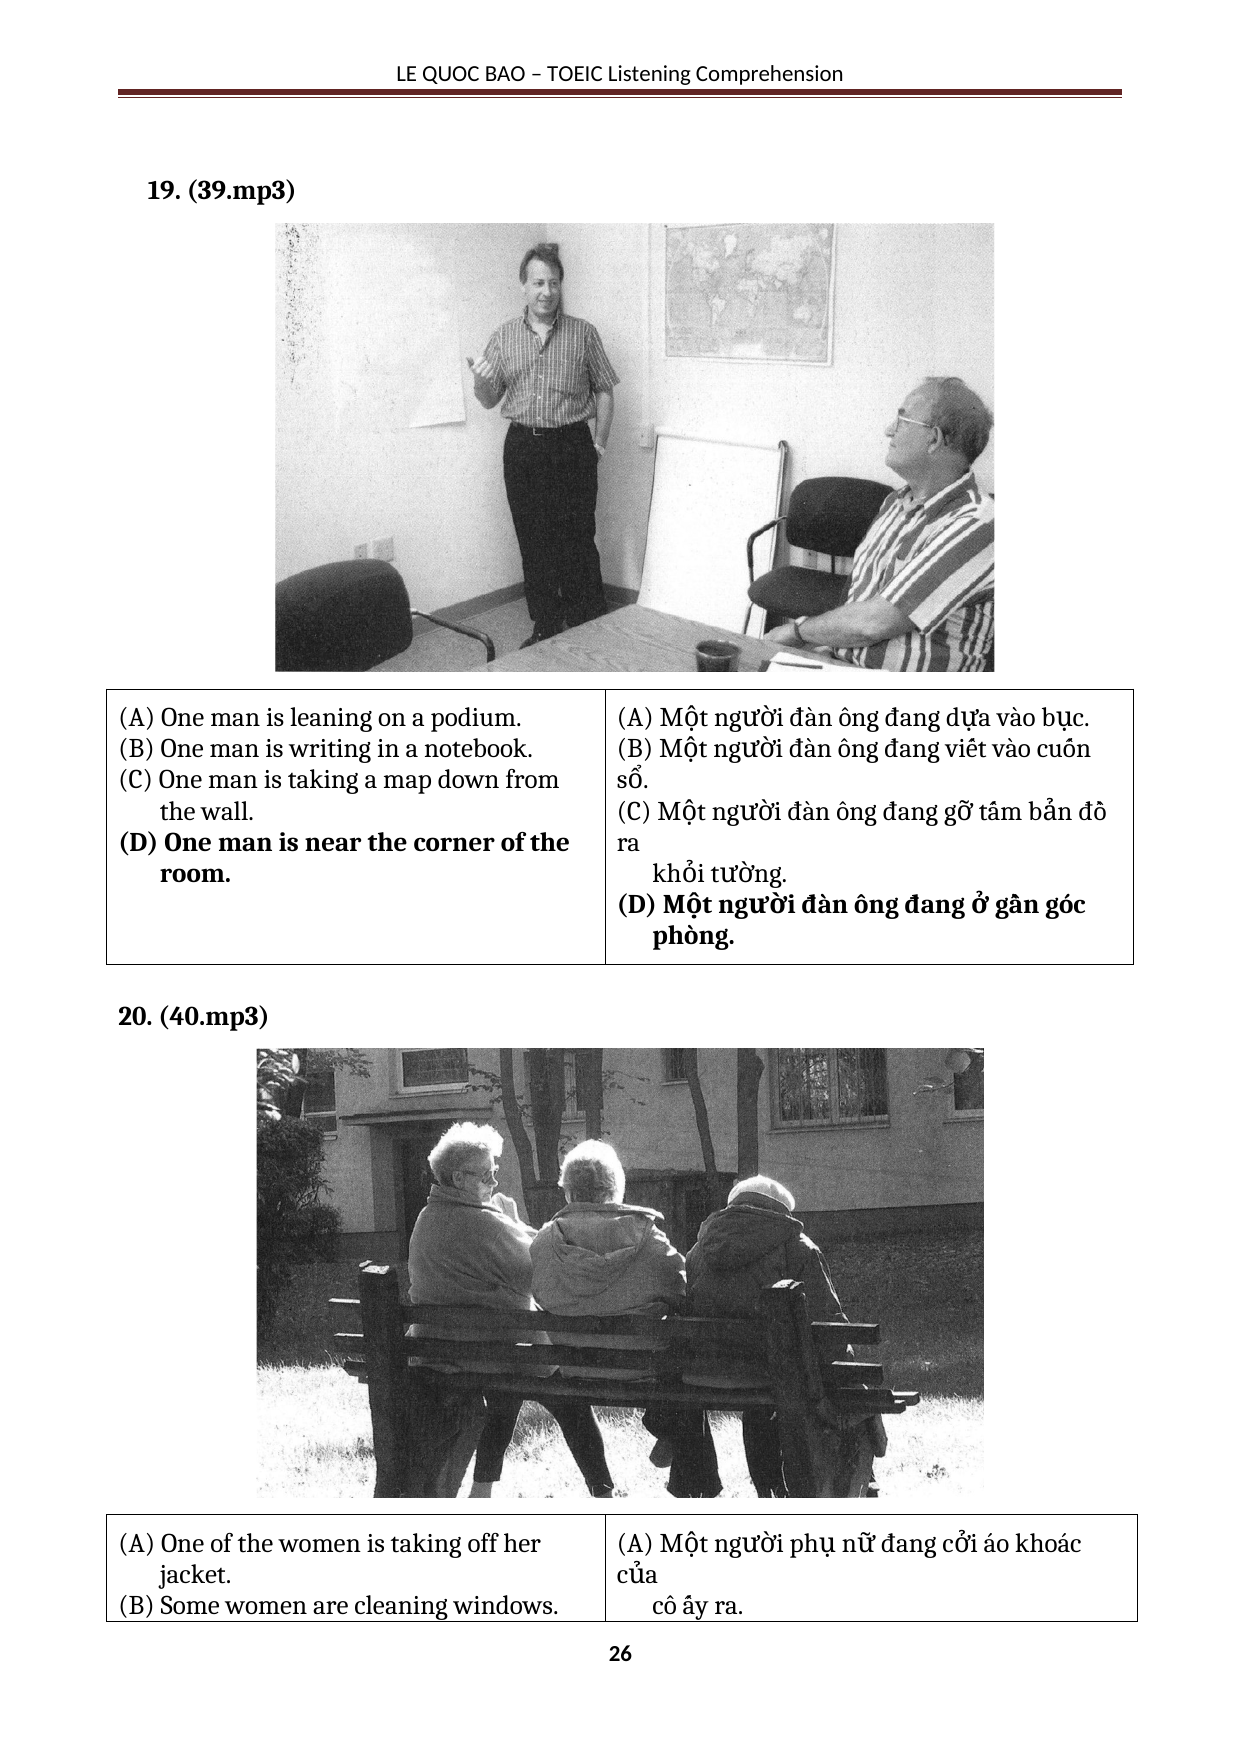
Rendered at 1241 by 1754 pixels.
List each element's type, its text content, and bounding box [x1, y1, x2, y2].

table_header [107, 1515, 605, 1621]
text 20. (40.mp3) [118, 1001, 1122, 1032]
picture [256, 1048, 984, 1498]
table_header (A) Một người đàn ông đang dựa vào bục. (B) Một người đàn ông đang viết vào cuốn sổ. (C) Một người đàn ông đang gỡ tấm bản đồ ra khỏi tường. (D) Một người đàn ông đang ở gần góc phòng. [606, 690, 1133, 964]
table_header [606, 1515, 1137, 1621]
table_header (A) One man is leaning on a podium. (B) One man is writing in a notebook. (C) One man is taking a map down from the wall. (D) One man is near the corner of the room. [107, 690, 605, 964]
picture [275, 223, 995, 672]
text 19. (39.mp3) [148, 175, 1122, 206]
